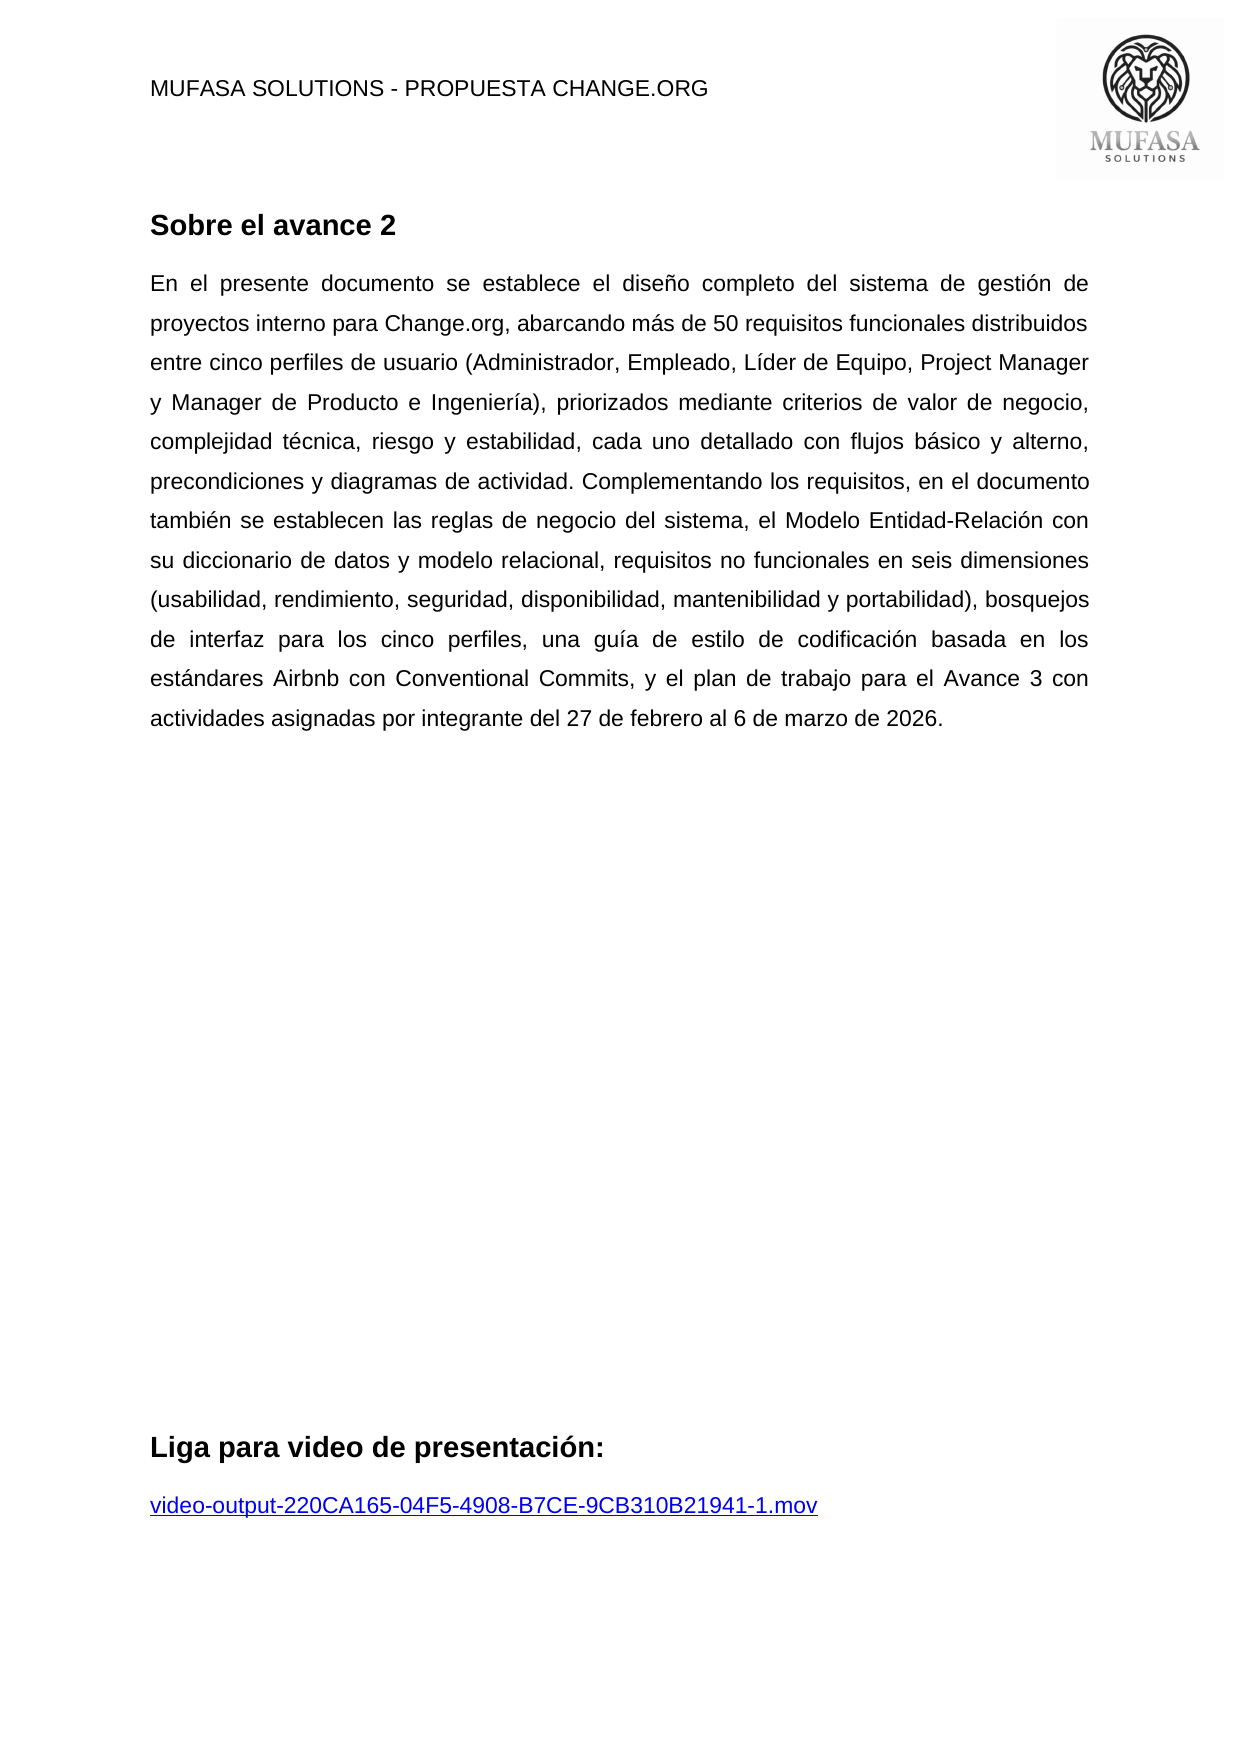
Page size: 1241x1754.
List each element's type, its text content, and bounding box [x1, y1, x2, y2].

picture [1056, 18, 1225, 180]
text entre cinco perfiles de usuario (Administrador, Empleado, Líder de Equipo, Project Manager y Manager de Producto e Ingeniería), priorizados mediante criterios de valor de negocio, complejidad técnica, riesgo y estabilidad, cada uno detallado con flujos básico y alterno, precondiciones y diagramas de actividad. Complementando los requisitos, en el documento también se establecen las reglas de negocio del sistema, el Modelo Entidad-Relación con su diccionario de datos y modelo relacional, requisitos no funcionales en seis dimensiones (usabilidad, rendimiento, seguridad, disponibilidad, mantenibilidad y portabilidad), bosquejos de interfaz para los cinco perfiles, una guía de estilo de codificación basada en los estándares Airbnb con Conventional Commits, y el plan de trabajo para el Avance 3 con actividades asignadas por integrante del 27 de febrero al 6 de marzo de 2026. [150, 349, 1090, 731]
text En el presente documento se establece el diseño completo del sistema de gestión de proyectos interno para Change.org, abarcando más de 50 requisitos funcionales distribuidos [150, 270, 1090, 336]
subtitle Liga para video de presentación: [150, 1429, 1090, 1463]
subtitle Sobre el avance 2 [150, 207, 1090, 241]
text video-output-220CA165-04F5-4908-B7CE-9CB310B21941-1.mov [150, 1492, 1090, 1519]
